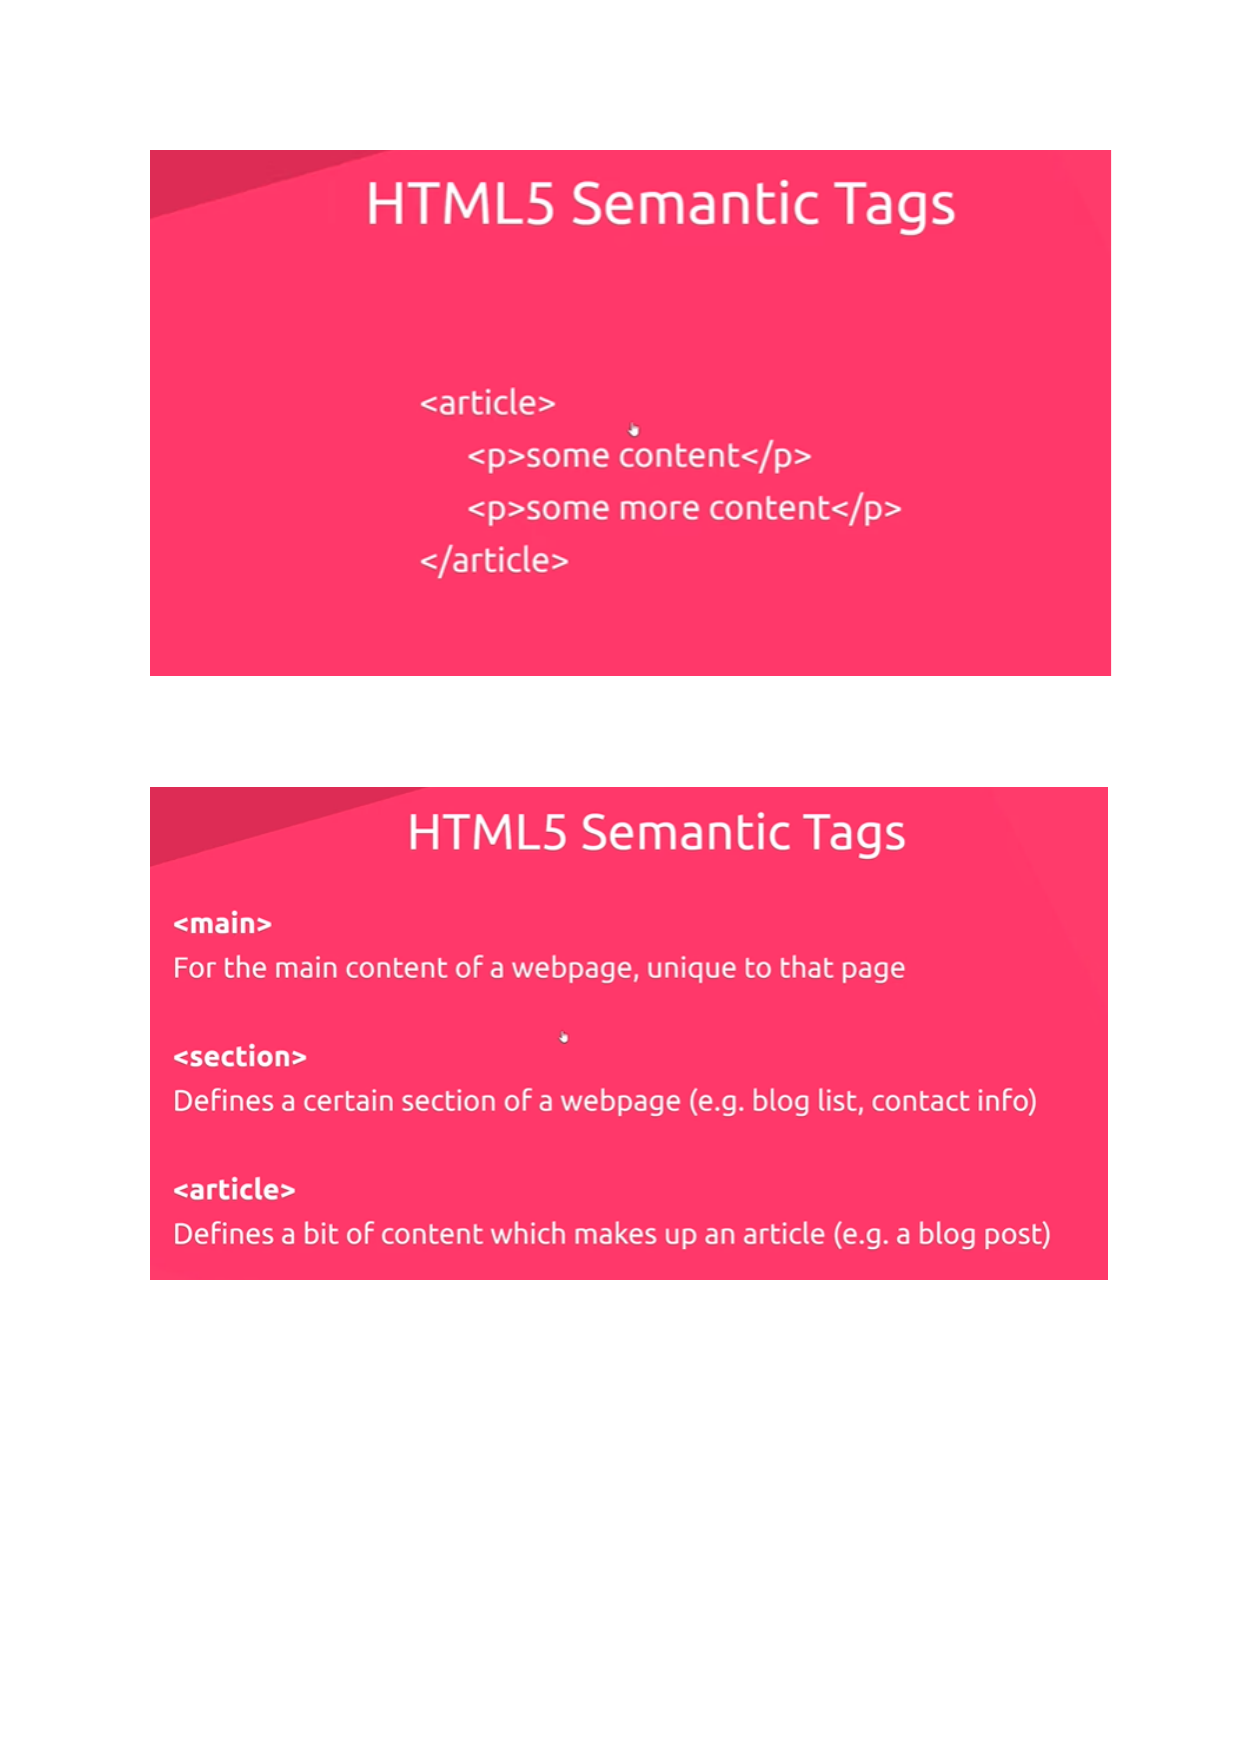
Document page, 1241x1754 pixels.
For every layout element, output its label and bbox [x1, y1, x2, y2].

picture [150, 150, 1112, 676]
picture [150, 787, 1108, 1280]
